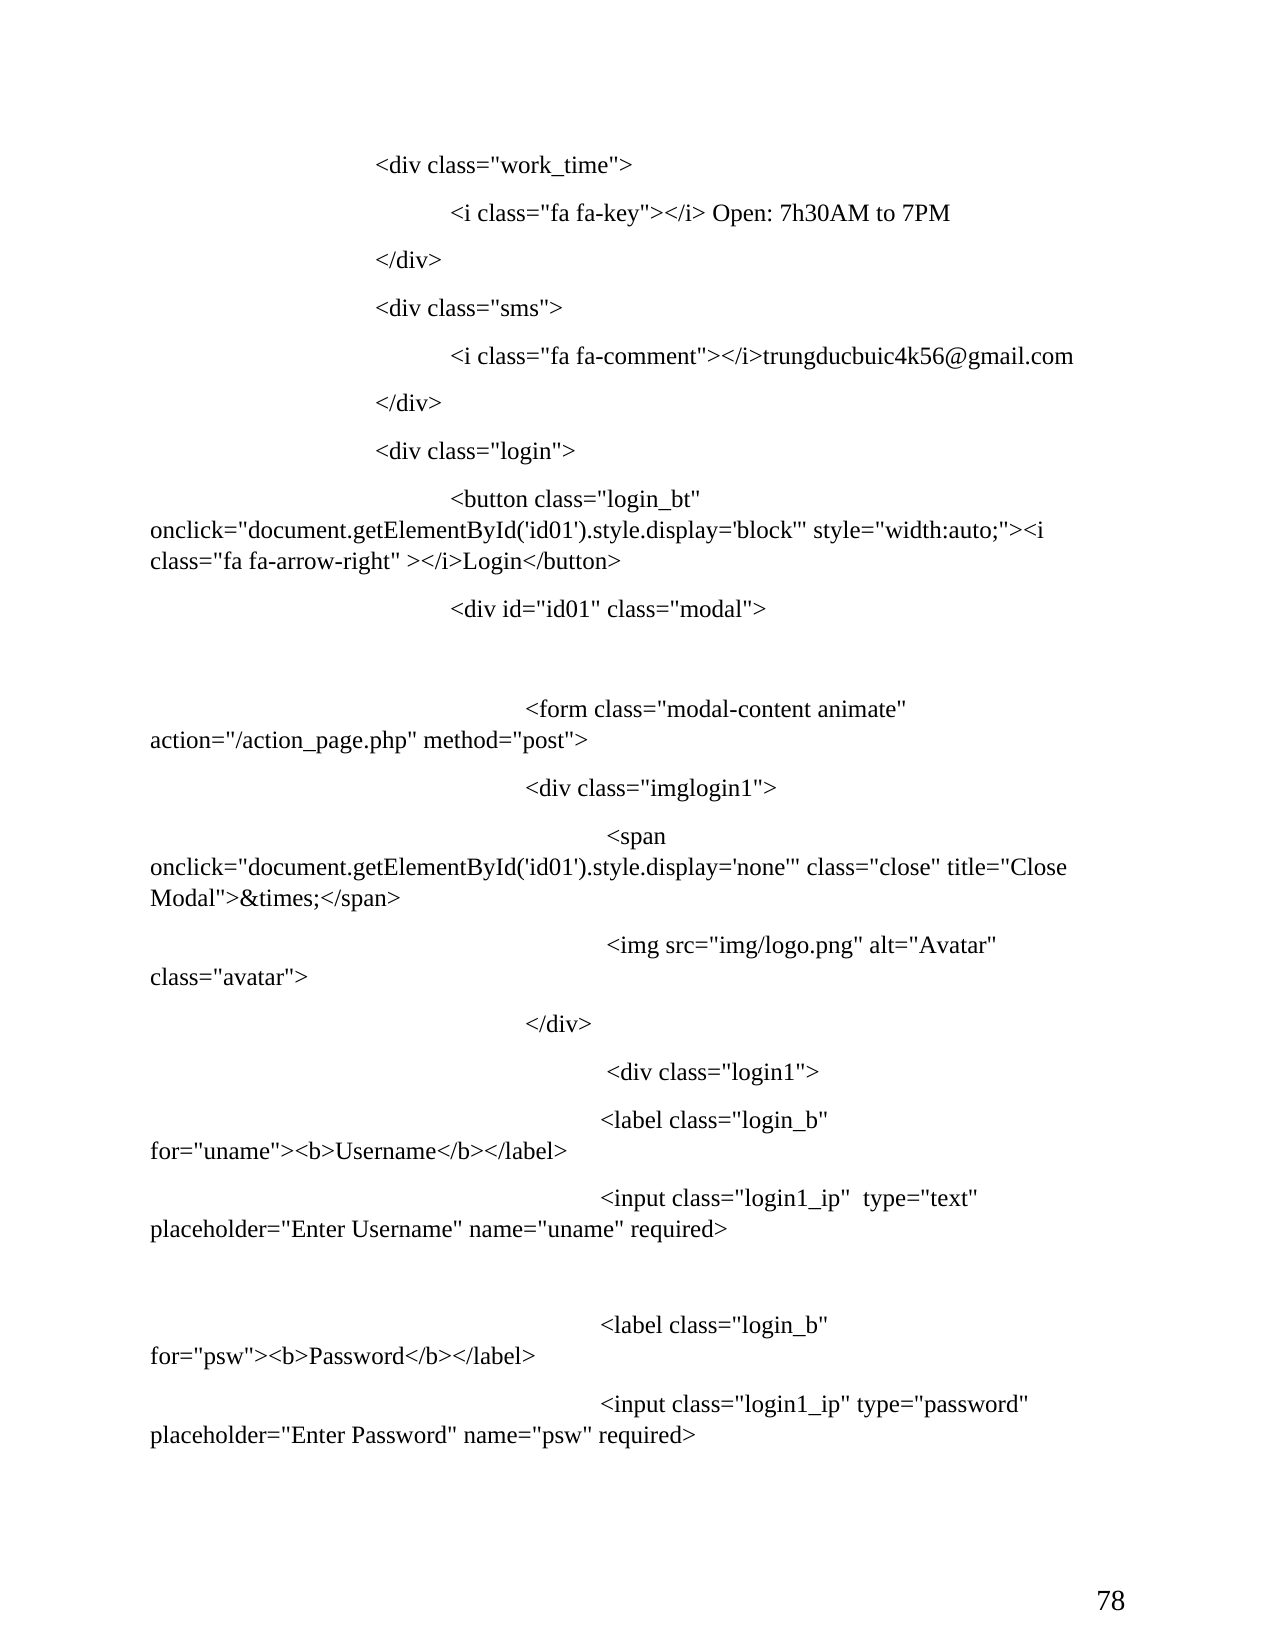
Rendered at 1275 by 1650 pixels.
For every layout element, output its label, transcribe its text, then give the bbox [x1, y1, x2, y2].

text <img src="img/logo.png" alt="Avatar" class="avatar"> [150, 931, 1125, 990]
text <i class="fa fa-key"></i> Open: 7h30AM to 7PM [150, 198, 1125, 226]
text <button class="login_bt" onclick="document.getElementById('id01').style.display='block'" style="width:auto;"><i class="fa fa-arrow-right" ></i>Login</button> [150, 484, 1125, 575]
text <input class="login1_ip" type="text" placeholder="Enter Username" name="uname" required> [150, 1183, 1125, 1243]
text <i class="fa fa-comment"></i>trungducbuic4k56@gmail.com [150, 341, 1125, 369]
text </div> [150, 388, 1125, 417]
text <div id="id01" class="modal"> [150, 594, 1125, 622]
text <input class="login1_ip" type="password" placeholder="Enter Password" name="psw" required> [150, 1389, 1125, 1448]
text <div class="login1"> [150, 1057, 1125, 1086]
text <div class="imglogin1"> [150, 773, 1125, 802]
text <form class="modal-content animate" action="/action_page.php" method="post"> [150, 694, 1125, 754]
text </div> [150, 1009, 1125, 1038]
text <div class="sms"> [150, 293, 1125, 322]
text <label class="login_b" for="uname"><b>Username</b></label> [150, 1105, 1125, 1164]
text </div> [150, 245, 1125, 274]
text <div class="login"> [150, 436, 1125, 465]
text <div class="work_time"> [150, 150, 1125, 179]
text <span onclick="document.getElementById('id01').style.display='none'" class="close" title="Close Modal">&times;</span> [150, 821, 1125, 912]
text <label class="login_b" for="psw"><b>Password</b></label> [150, 1310, 1125, 1370]
